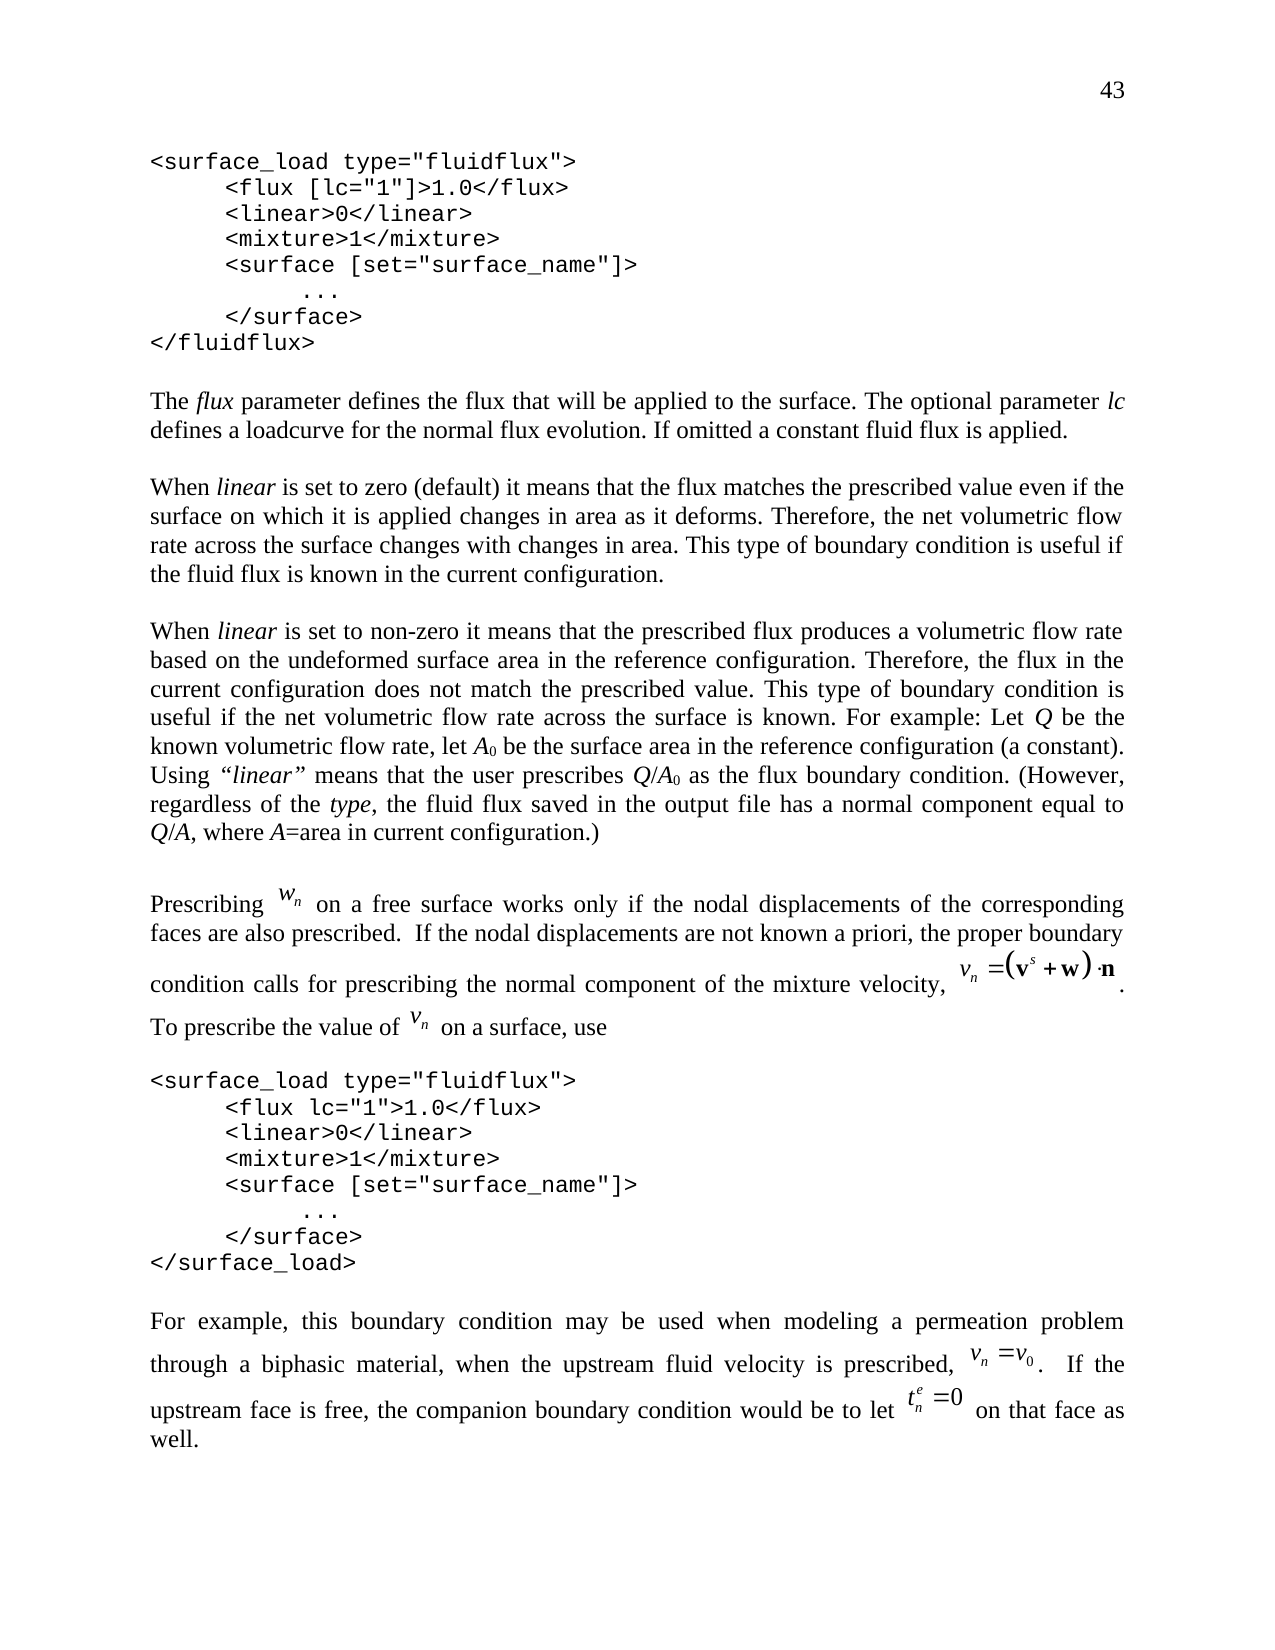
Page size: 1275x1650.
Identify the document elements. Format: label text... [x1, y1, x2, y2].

text <linear>0</linear> [150, 1122, 1125, 1148]
text </surface> [150, 1226, 1125, 1251]
text When linear is set to zero (default) it means that the flux matches the prescribed value even if the surface on which it is applied changes in area as it deforms. Therefore, the net volumetric flow rate across the surface changes with changes in area. This type of boundary condition is useful if the fluid flux is known in the current configuration. [150, 472, 1125, 587]
text For example, this boundary condition may be used when modeling a permeation problem through a biphasic material, when the upstream fluid velocity is prescribed, . If the upstream face is free, the companion boundary condition would be to let on that face as well. [150, 1306, 1125, 1453]
text <linear>0</linear> [150, 202, 1125, 228]
text The flux parameter defines the flux that will be applied to the surface. The optional parameter lc defines a loadcurve for the normal flux evolution. If omitted a constant fluid flux is applied. [150, 386, 1125, 444]
text <mixture>1</mixture> [150, 1148, 1125, 1174]
text ... [150, 1199, 1125, 1226]
text <mixture>1</mixture> [150, 228, 1125, 254]
text </surface_load> [150, 1251, 1125, 1277]
text </fluidflux> [150, 332, 1125, 357]
text <surface [set="surface_name"]> [150, 1174, 1125, 1199]
text When linear is set to non-zero it means that the prescribed flux produces a volumetric flow rate based on the undeformed surface area in the reference configuration. Therefore, the flux in the current configuration does not match the prescribed value. This type of boundary condition is useful if the net volumetric flow rate across the surface is known. For example: Let Q be the known volumetric flow rate, let A0 be the surface area in the reference configuration (a constant). Using “linear” means that the user prescribes Q/A0 as the flux boundary condition. (However, regardless of the type, the fluid flux saved in the output file has a normal component equal to Q/A, where A=area in current configuration.) [150, 616, 1125, 846]
text Prescribing on a free surface works only if the nodal displacements of the corresponding faces are also prescribed. If the nodal displacements are not known a priori, the proper boundary condition calls for prescribing the normal component of the mixture velocity, . To prescribe the value of on a surface, use [150, 875, 1125, 1041]
text ... [150, 280, 1125, 306]
text </surface> [150, 306, 1125, 332]
text <surface_load type="fluidflux"> [150, 150, 1125, 176]
text <surface [set="surface_name"]> [150, 254, 1125, 280]
text <flux lc="1">1.0</flux> [150, 1096, 1125, 1122]
text <surface_load type="fluidflux"> [150, 1070, 1125, 1096]
text <flux [lc="1"]>1.0</flux> [150, 176, 1125, 202]
